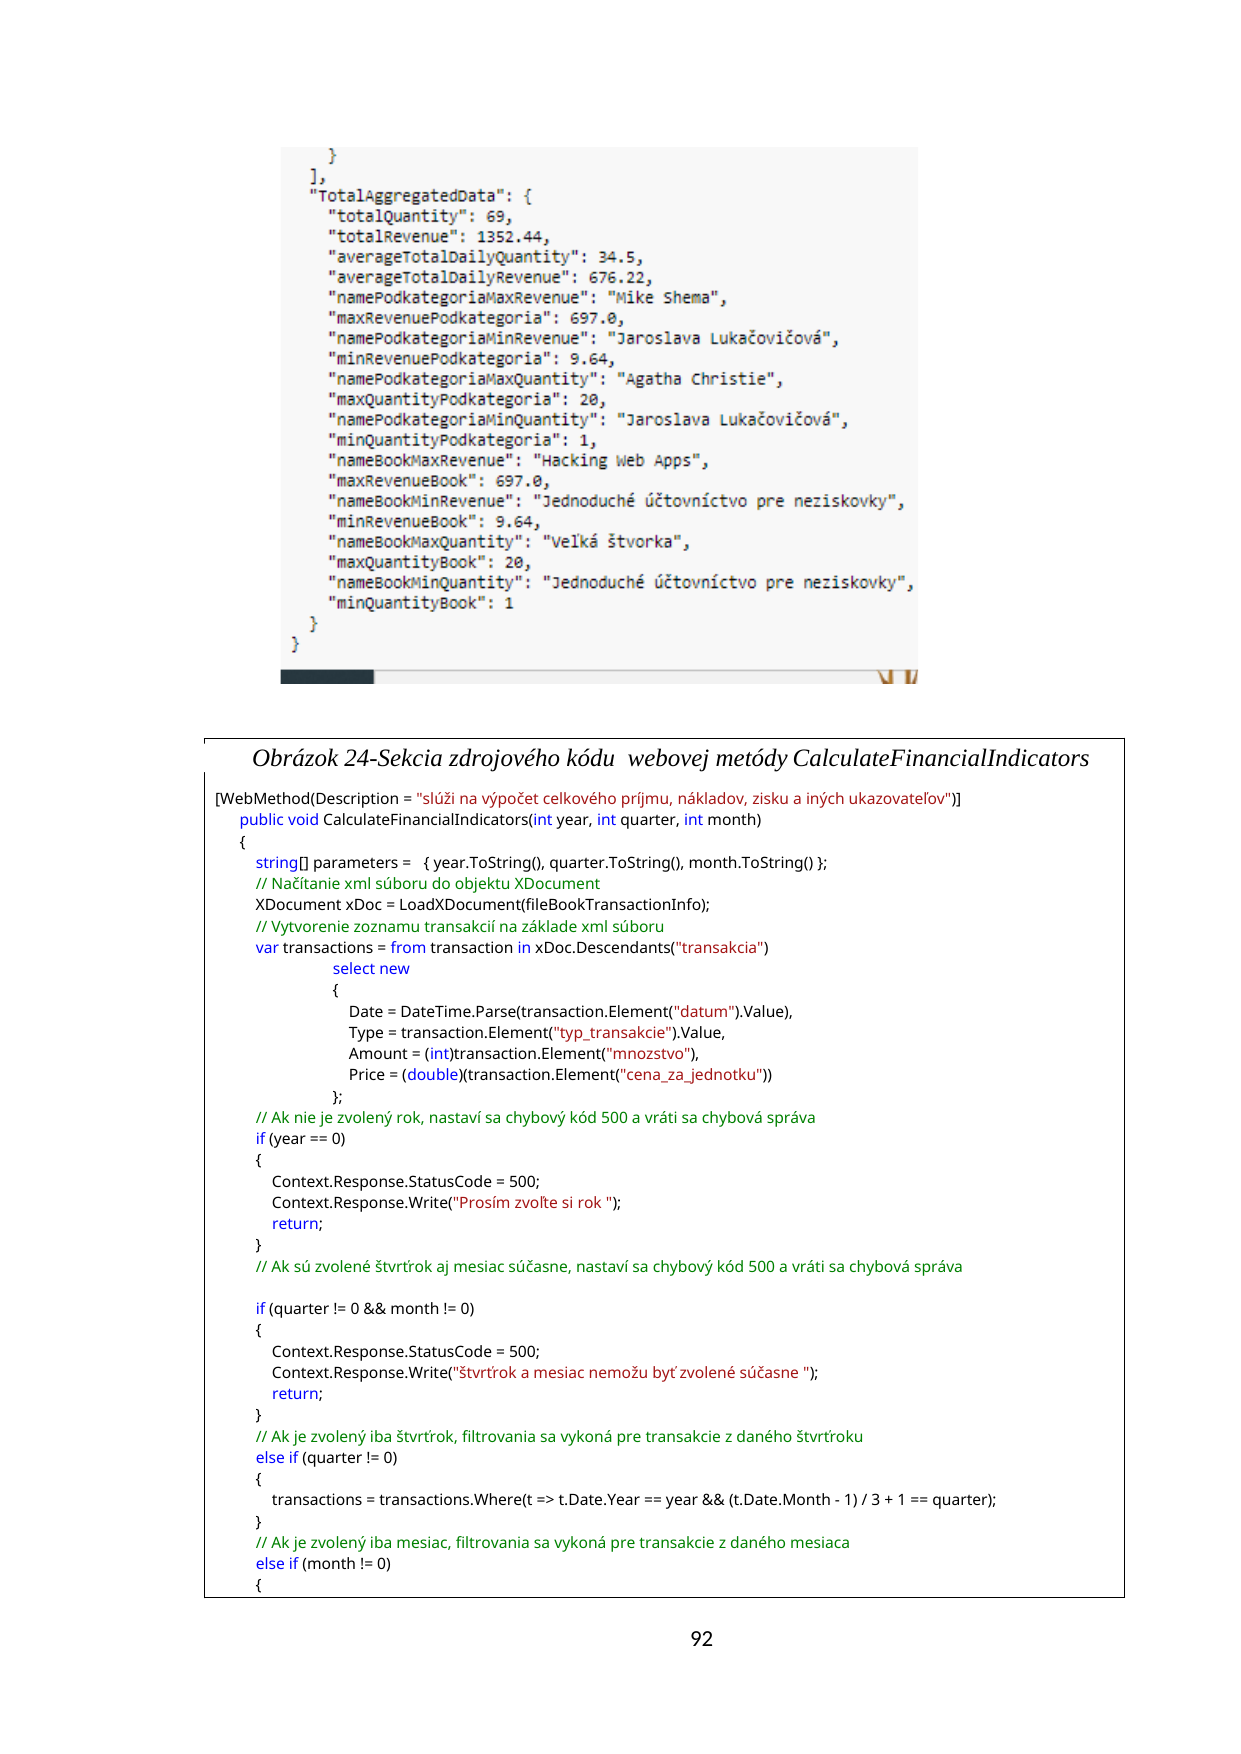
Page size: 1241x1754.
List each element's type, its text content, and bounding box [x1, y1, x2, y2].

text select new [207, 958, 1122, 979]
text Date = DateTime.Parse(transaction.Element("datum").Value), [207, 1000, 1122, 1022]
text { [205, 1571, 1124, 1597]
text Context.Response.Write("Prosím zvoľte si rok "); [207, 1192, 1122, 1213]
text } [207, 1404, 1122, 1425]
text }; [207, 1085, 1122, 1107]
text } [207, 1234, 1122, 1255]
text if (year == 0) [207, 1128, 1122, 1149]
text public void CalculateFinancialIndicators(int year, int quarter, int month) [207, 809, 1122, 830]
text // Vytvorenie zoznamu transakcií na základe xml súboru [207, 915, 1122, 937]
text Price = (double)(transaction.Element("cena_za_jednotku")) [207, 1064, 1122, 1085]
text transactions = transactions.Where(t => t.Date.Year == year && (t.Date.Month - 1) / 3 + 1 == quarter); [207, 1489, 1122, 1510]
picture [280, 147, 919, 684]
text Type = transaction.Element("typ_transakcie").Value, [207, 1022, 1122, 1043]
text var transactions = from transaction in xDoc.Descendants("transakcia") [207, 937, 1122, 958]
text { [207, 1319, 1122, 1340]
text // Ak nie je zvolený rok, nastaví sa chybový kód 500 a vráti sa chybová správa [207, 1107, 1122, 1128]
text // Ak je zvolený iba štvrťrok, filtrovania sa vykoná pre transakcie z daného štvrťroku [207, 1425, 1122, 1447]
text XDocument xDoc = LoadXDocument(fileBookTransactionInfo); [207, 894, 1122, 915]
text return; [207, 1213, 1122, 1234]
text else if (month != 0) [207, 1553, 1122, 1571]
text Context.Response.Write("štvrťrok a mesiac nemožu byť zvolené súčasne "); [207, 1362, 1122, 1383]
text // Načítanie xml súboru do objektu XDocument [207, 873, 1122, 894]
text if (quarter != 0 && month != 0) [207, 1298, 1122, 1319]
text return; [207, 1383, 1122, 1404]
text Context.Response.StatusCode = 500; [207, 1170, 1122, 1192]
text [WebMethod(Description = "slúži na výpočet celkového príjmu, nákladov, zisku a iných ukazovateľov")] [205, 739, 1124, 809]
text else if (quarter != 0) [207, 1447, 1122, 1468]
text string[] parameters = { year.ToString(), quarter.ToString(), month.ToString() }; [207, 852, 1122, 873]
text { [207, 830, 1122, 852]
text { [207, 1468, 1122, 1489]
text { [207, 979, 1122, 1000]
text // Ak sú zvolené štvrťrok aj mesiac súčasne, nastaví sa chybový kód 500 a vráti sa chybová správa [207, 1255, 1122, 1277]
text { [207, 1149, 1122, 1170]
text // Ak je zvolený iba mesiac, filtrovania sa vykoná pre transakcie z daného mesiaca [207, 1532, 1122, 1553]
text } [207, 1510, 1122, 1532]
text Amount = (int)transaction.Element("mnozstvo"), [207, 1043, 1122, 1064]
text Context.Response.StatusCode = 500; [207, 1340, 1122, 1362]
